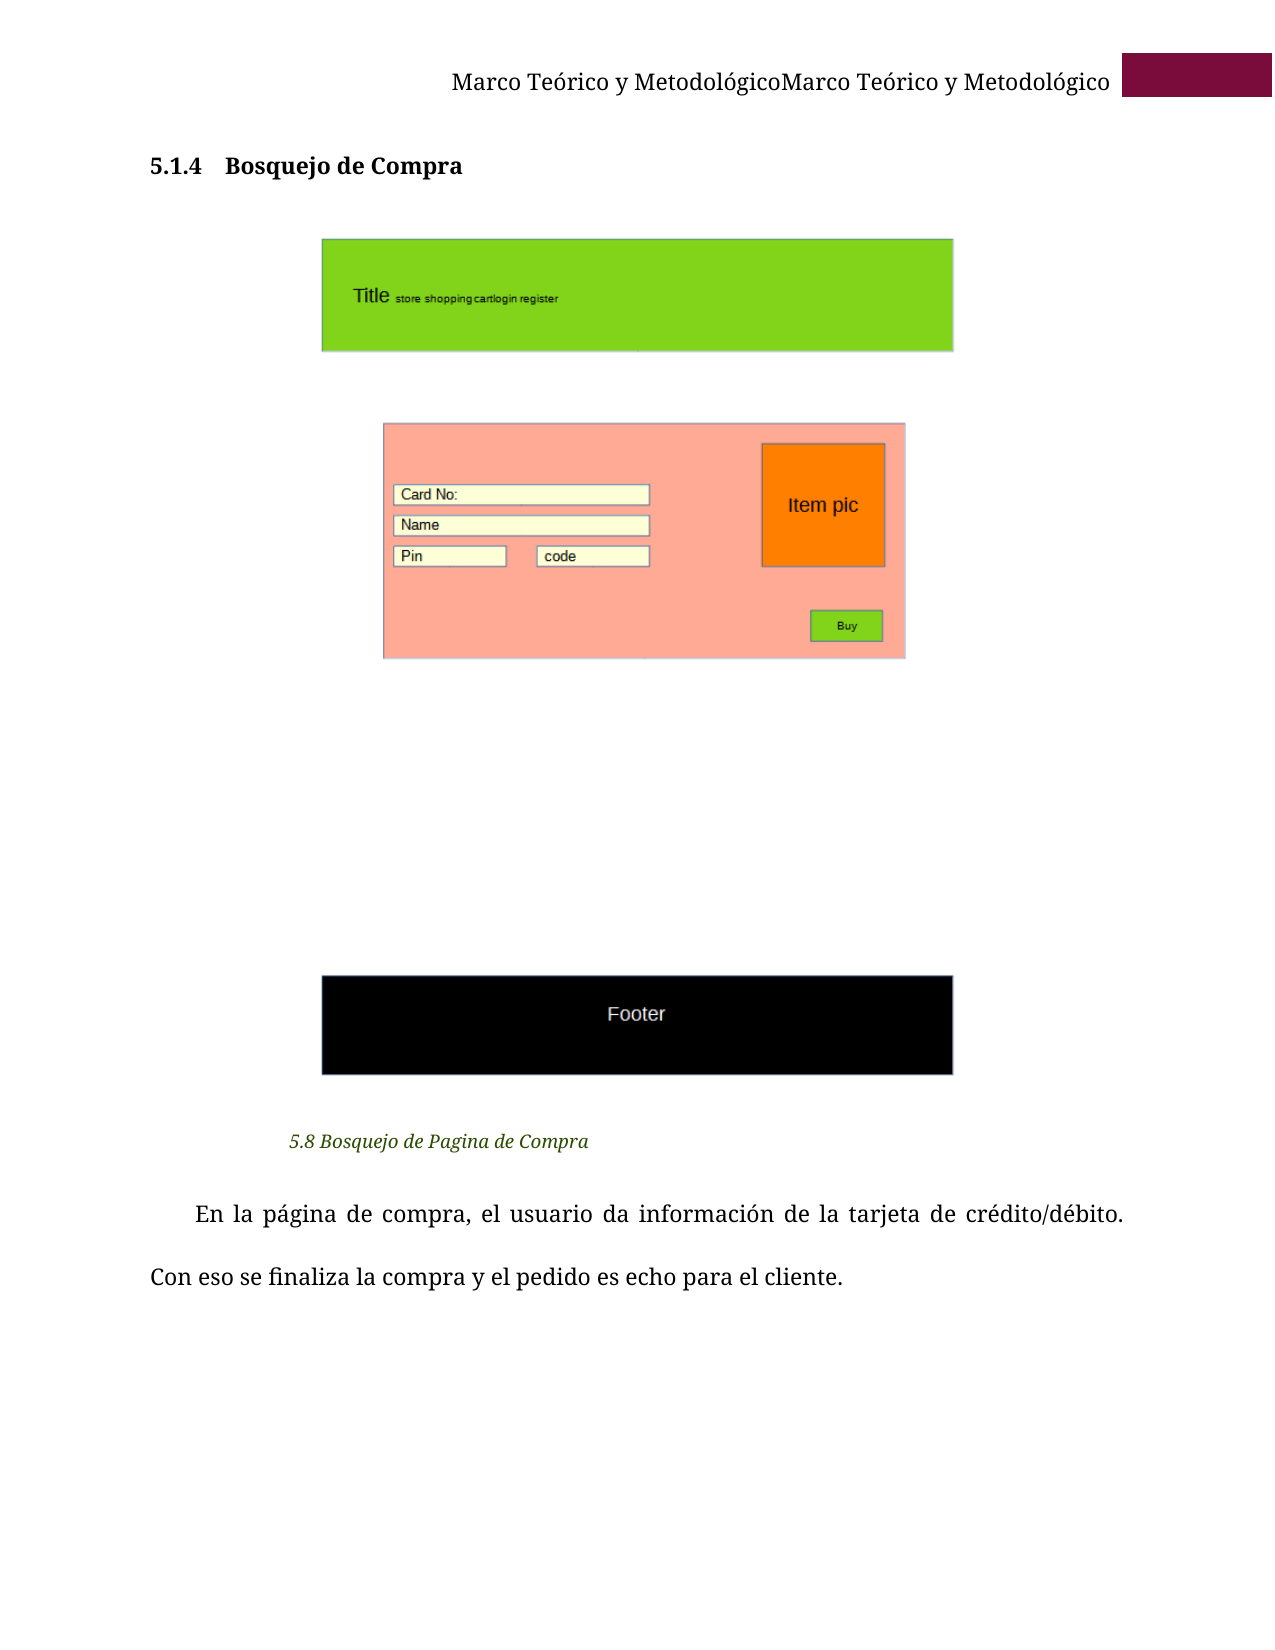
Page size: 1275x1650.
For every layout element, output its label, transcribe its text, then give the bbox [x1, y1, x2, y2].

subtitle Bosquejo de Compra [150, 150, 1125, 181]
picture [289, 206, 986, 1107]
